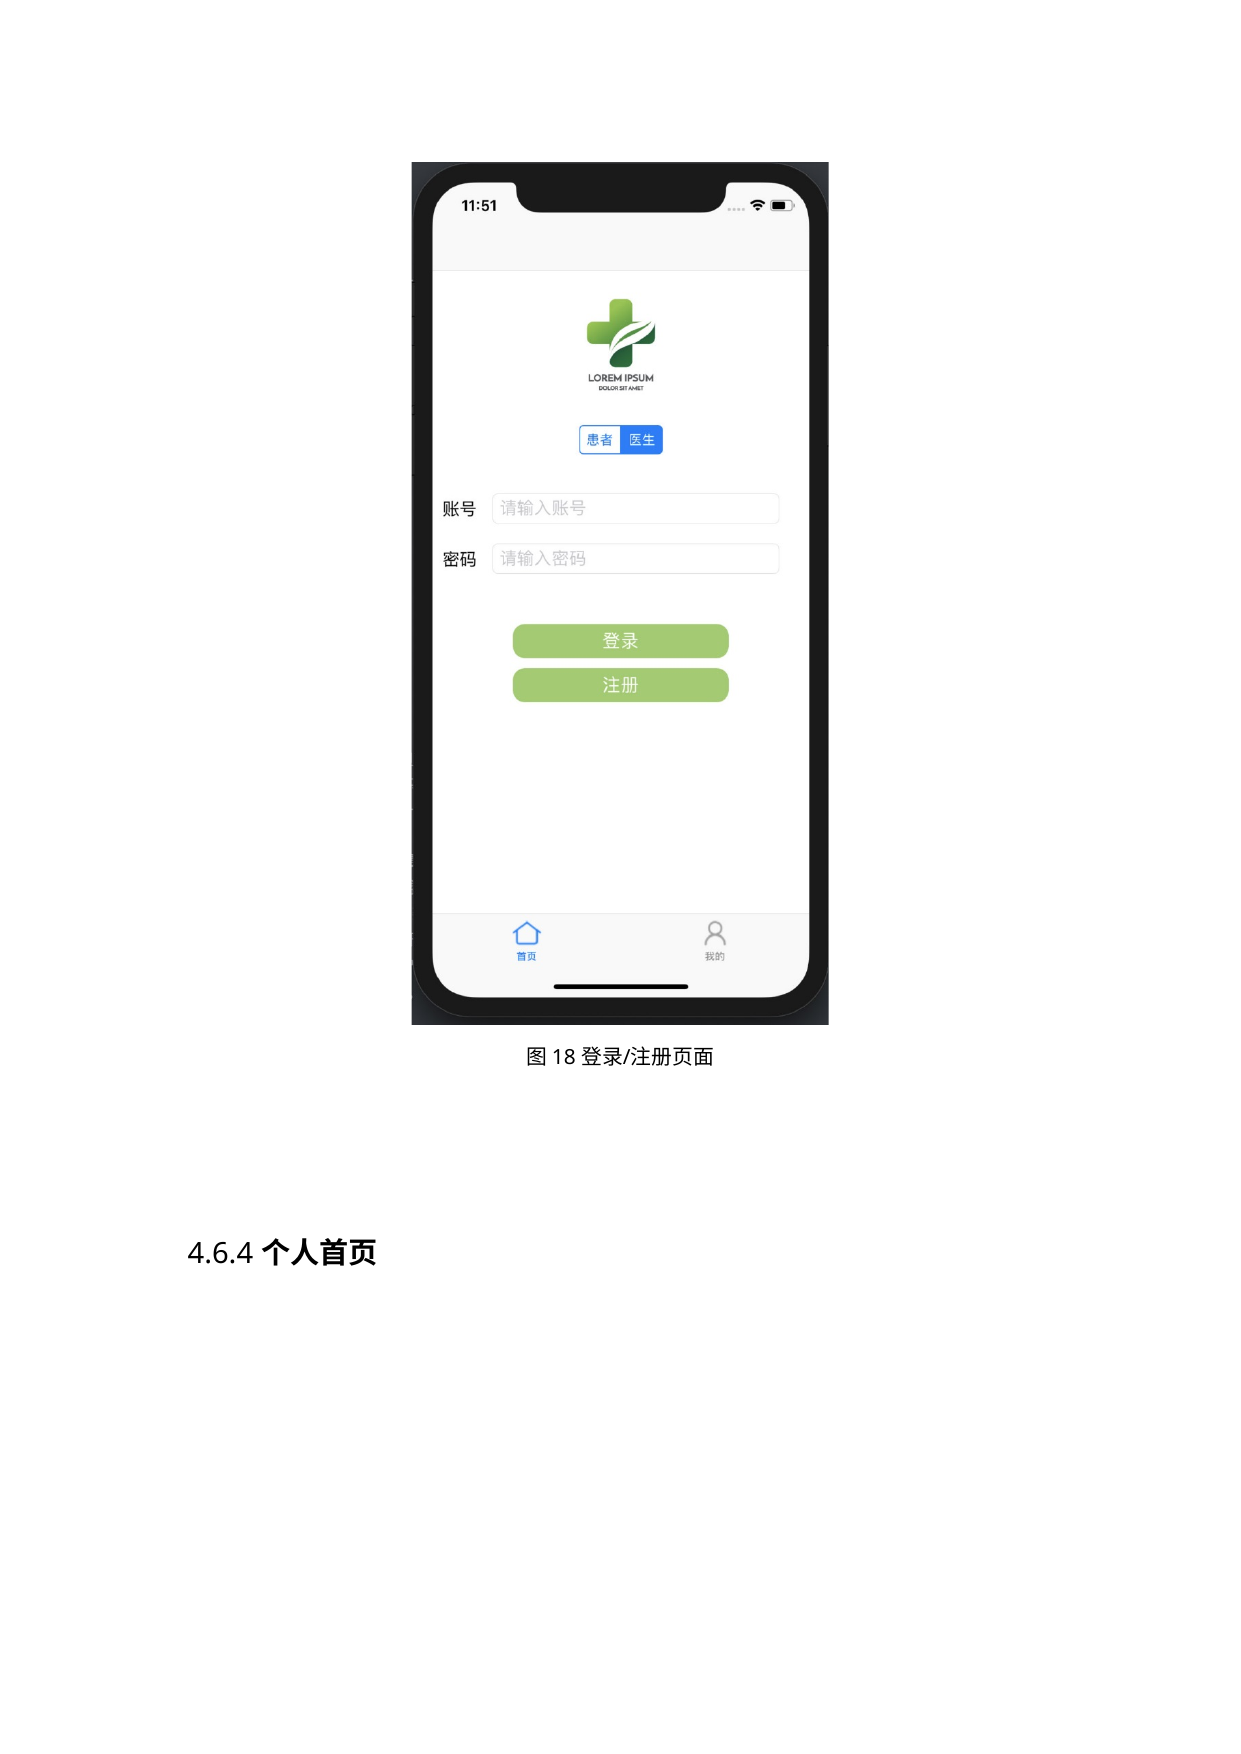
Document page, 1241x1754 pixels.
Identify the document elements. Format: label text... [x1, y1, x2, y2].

text 4.6.4 个人首页 [187, 1219, 1053, 1284]
text 图18 登录/注册页面 [187, 1039, 1053, 1072]
picture [411, 162, 829, 1025]
